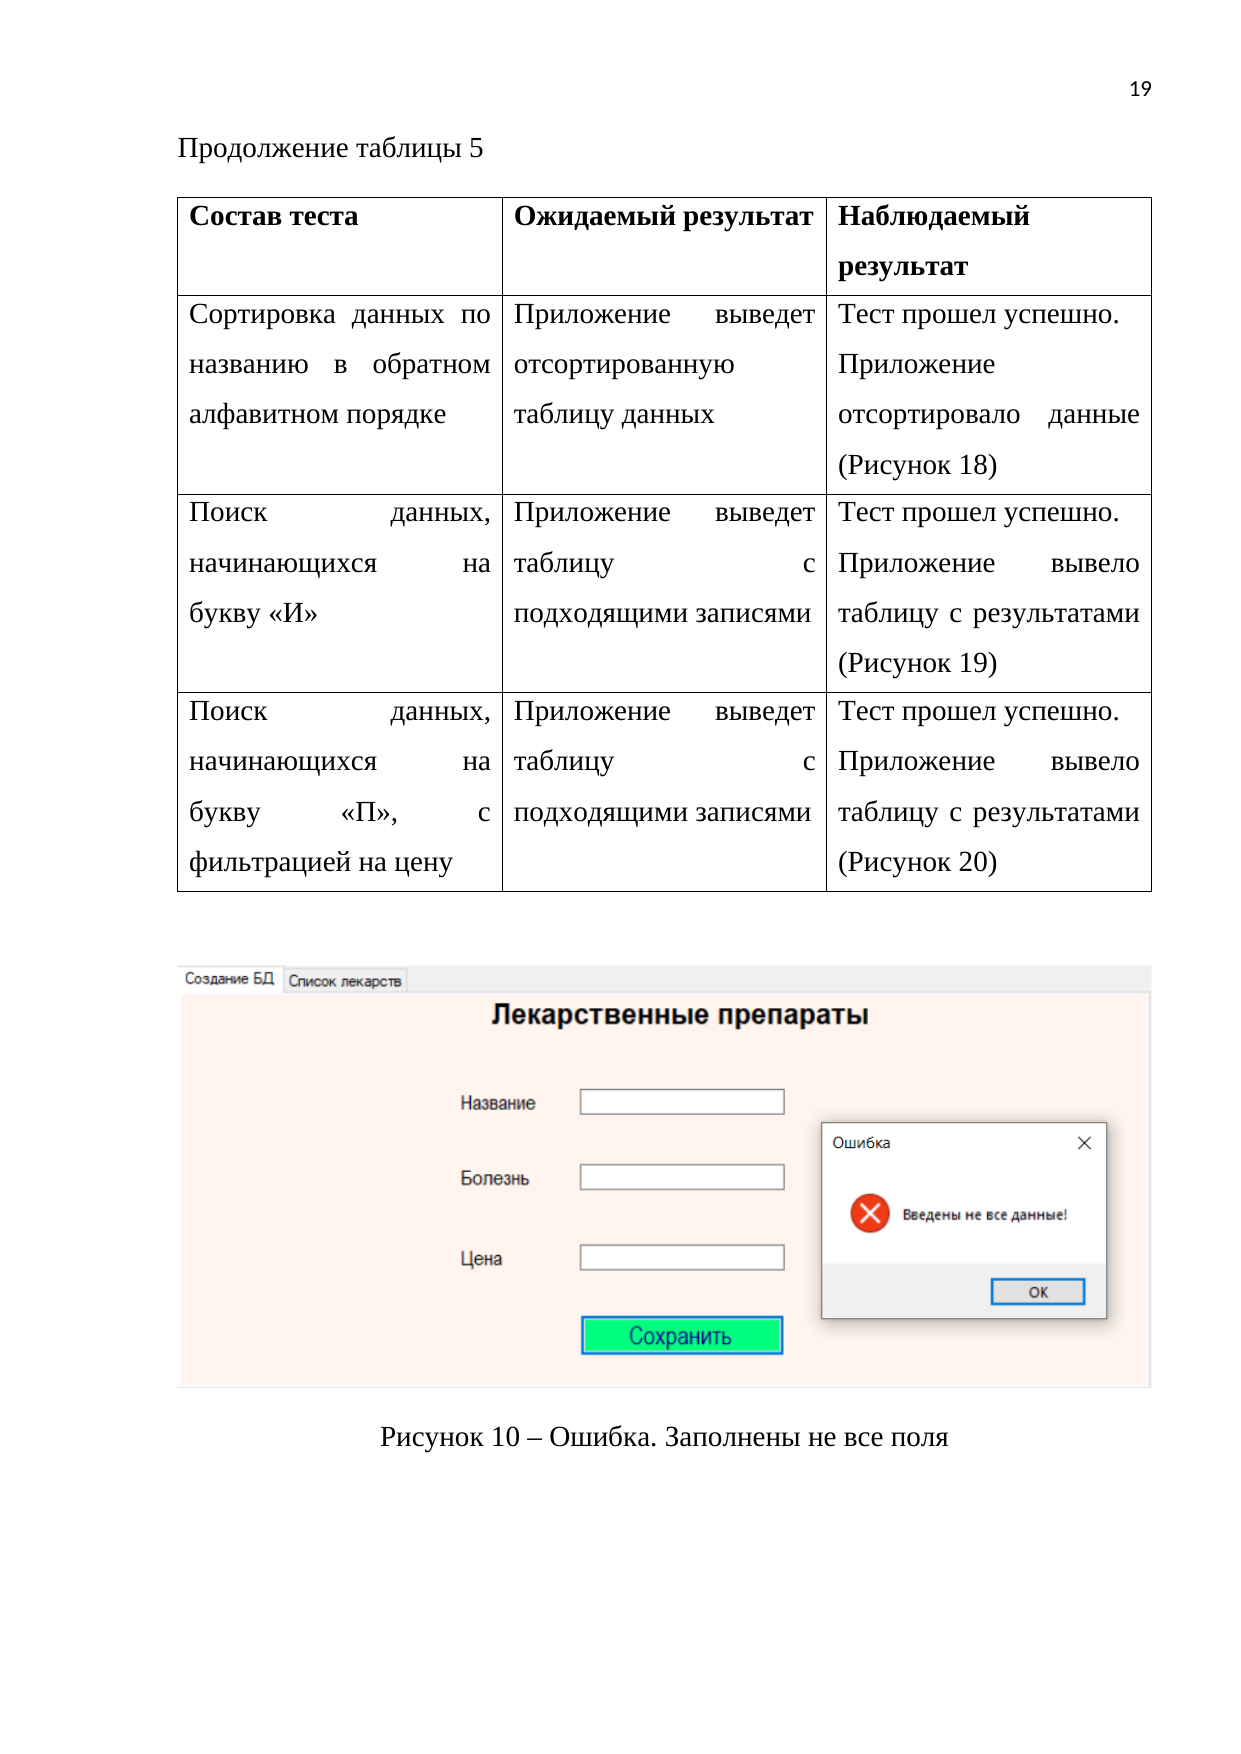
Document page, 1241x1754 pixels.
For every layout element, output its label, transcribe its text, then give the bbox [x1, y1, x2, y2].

table_cell Приложение выведет таблицу с подходящими записями [503, 495, 826, 692]
text Продолжение таблицы 5 [177, 130, 1152, 163]
table_cell Приложение выведет таблицу с подходящими записями [503, 693, 826, 891]
table_cell Поиск данных, начинающихся на букву «П», с фильтрацией на цену [178, 693, 502, 891]
table_header Наблюдаемый результат [827, 198, 1151, 295]
picture [177, 958, 1152, 1388]
table_cell Тест прошел успешно. Приложение отсортировало данные (Рисунок 18) [827, 296, 1151, 493]
table_header Ожидаемый результат [503, 198, 826, 295]
table_cell Сортировка данных по названию в обратном алфавитном порядке [178, 296, 502, 493]
table_cell Тест прошел успешно. Приложение вывело таблицу с результатами (Рисунок 20) [827, 693, 1151, 891]
text Рисунок 10 – Ошибка. Заполнены не все поля [177, 1419, 1152, 1452]
table_header Состав теста [178, 198, 502, 295]
table_cell Тест прошел успешно. Приложение вывело таблицу с результатами (Рисунок 19) [827, 495, 1151, 692]
table_cell Поиск данных, начинающихся на букву «И» [178, 495, 502, 692]
table_cell Приложение выведет отсортированную таблицу данных [503, 296, 826, 493]
